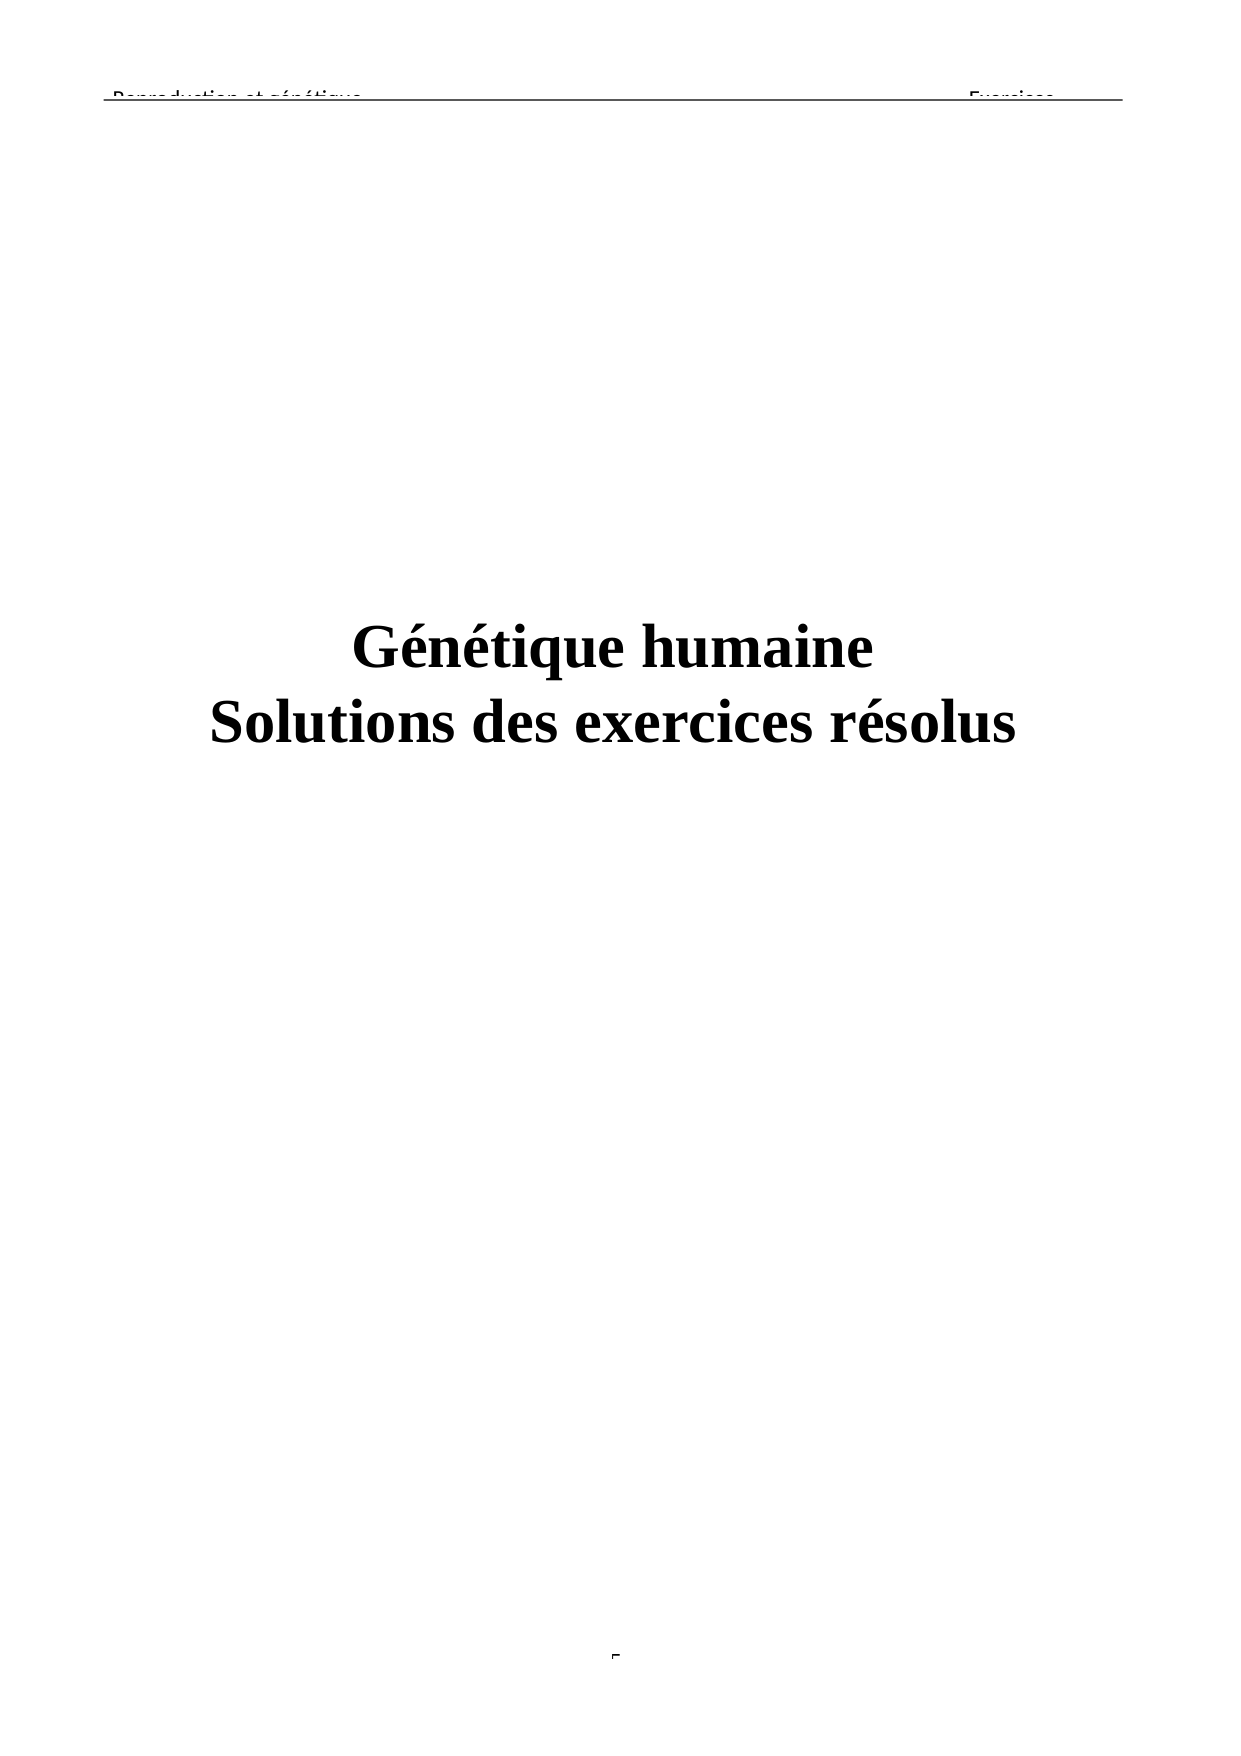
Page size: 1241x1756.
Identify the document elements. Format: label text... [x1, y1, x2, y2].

subtitle Génétique humaine Solutions des exercices résolus [209, 609, 1041, 756]
